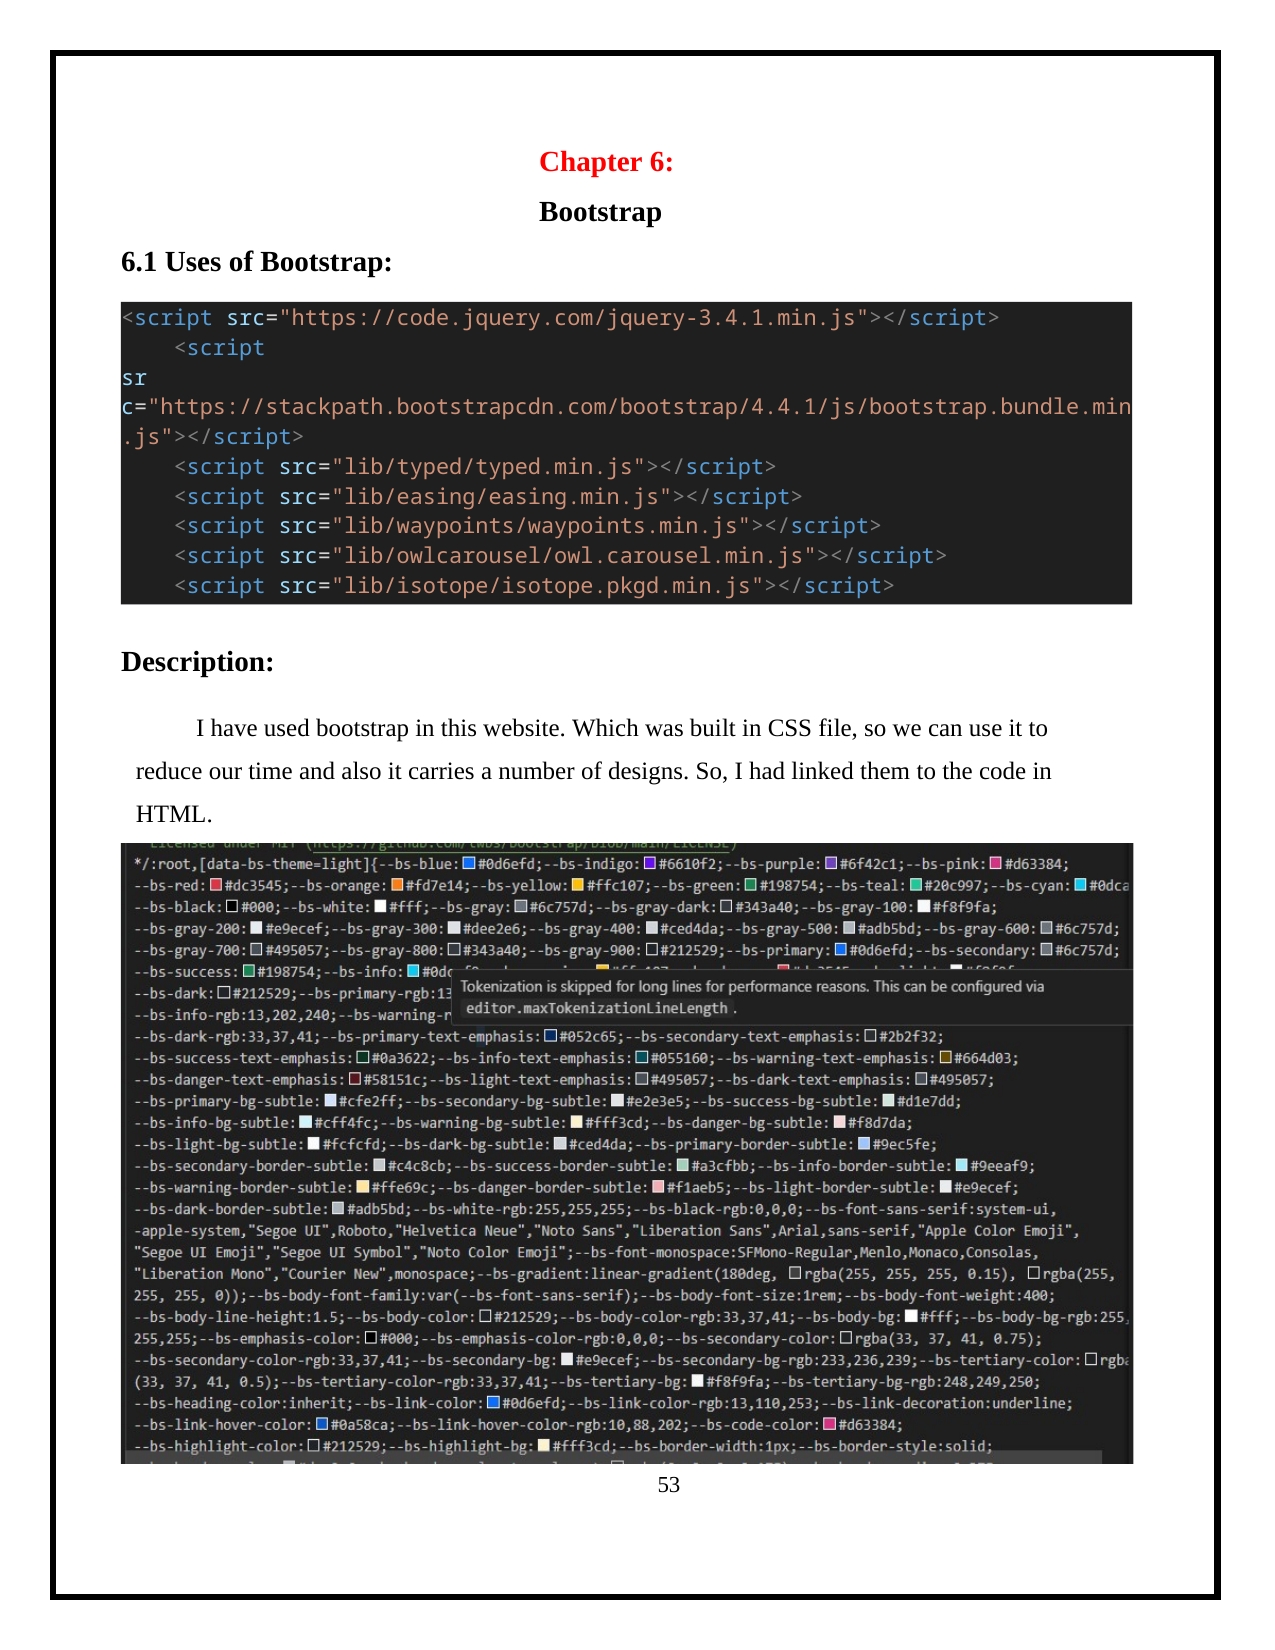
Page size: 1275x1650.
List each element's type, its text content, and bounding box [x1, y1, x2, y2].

text 6.1 Uses of Bootstrap: [121, 244, 399, 278]
text Description: [121, 644, 1214, 677]
subtitle Chapter 6: Bootstrap [539, 144, 688, 228]
text I have used bootstrap in this website. Which was built in CSS file, so we can use it to reduce our time and also it carries a number of designs. So, I had linked them to the code in HTML. [136, 713, 1099, 828]
picture [120, 843, 1134, 1464]
